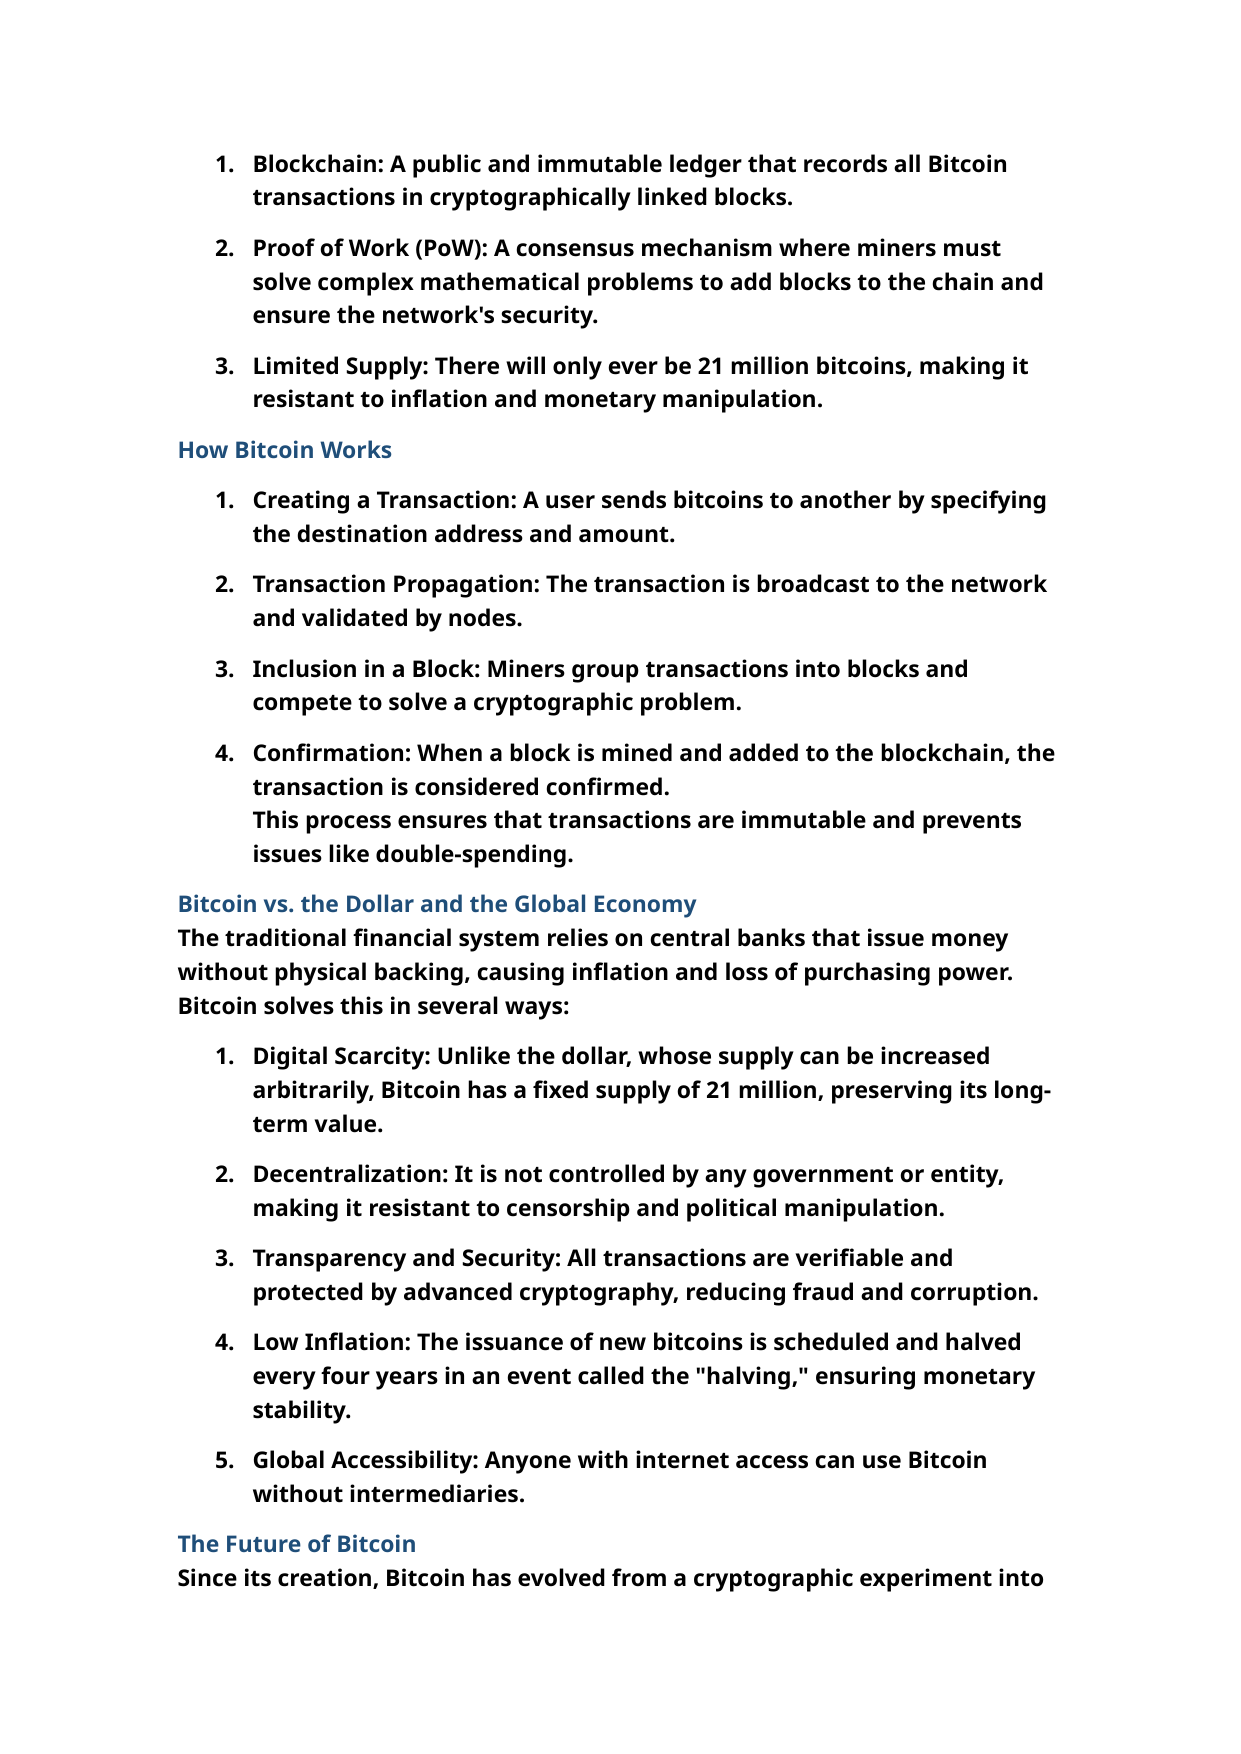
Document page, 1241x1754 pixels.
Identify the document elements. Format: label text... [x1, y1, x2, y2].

list Creating a Transaction: A user sends bitcoins to another by specifying the destination address and amount. [215, 484, 1063, 549]
list Transparency and Security: All transactions are verifiable and protected by advanced cryptography, reducing fraud and corruption. [215, 1242, 1063, 1307]
list Proof of Work (PoW): A consensus mechanism where miners must solve complex mathematical problems to add blocks to the chain and ensure the network's security. [215, 232, 1063, 331]
text Bitcoin vs. the Dollar and the Global Economy The traditional financial system relies on central banks that issue money without physical backing, causing inflation and loss of purchasing power. Bitcoin solves this in several ways: [177, 888, 1063, 1021]
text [177, 1528, 1063, 1593]
list Blockchain: A public and immutable ledger that records all Bitcoin transactions in cryptographically linked blocks. [215, 148, 1063, 213]
list Global Accessibility: Anyone with internet access can use Bitcoin without intermediaries. [215, 1444, 1063, 1509]
list Low Inflation: The issuance of new bitcoins is scheduled and halved every four years in an event called the "halving," ensuring monetary stability. [215, 1326, 1063, 1425]
list Confirmation: When a block is mined and added to the blockchain, the transaction is considered confirmed. This process ensures that transactions are immutable and prevents issues like double-spending. [215, 737, 1063, 869]
list Transaction Propagation: The transaction is broadcast to the network and validated by nodes. [215, 568, 1063, 633]
list Digital Scarcity: Unlike the dollar, whose supply can be increased arbitrarily, Bitcoin has a fixed supply of 21 million, preserving its long-term value. [215, 1040, 1063, 1139]
text How Bitcoin Works [177, 434, 1063, 465]
list Inclusion in a Block: Miners group transactions into blocks and compete to solve a cryptographic problem. [215, 653, 1063, 718]
list Decentralization: It is not controlled by any government or entity, making it resistant to censorship and political manipulation. [215, 1158, 1063, 1223]
list Limited Supply: There will only ever be 21 million bitcoins, making it resistant to inflation and monetary manipulation. [215, 350, 1063, 415]
